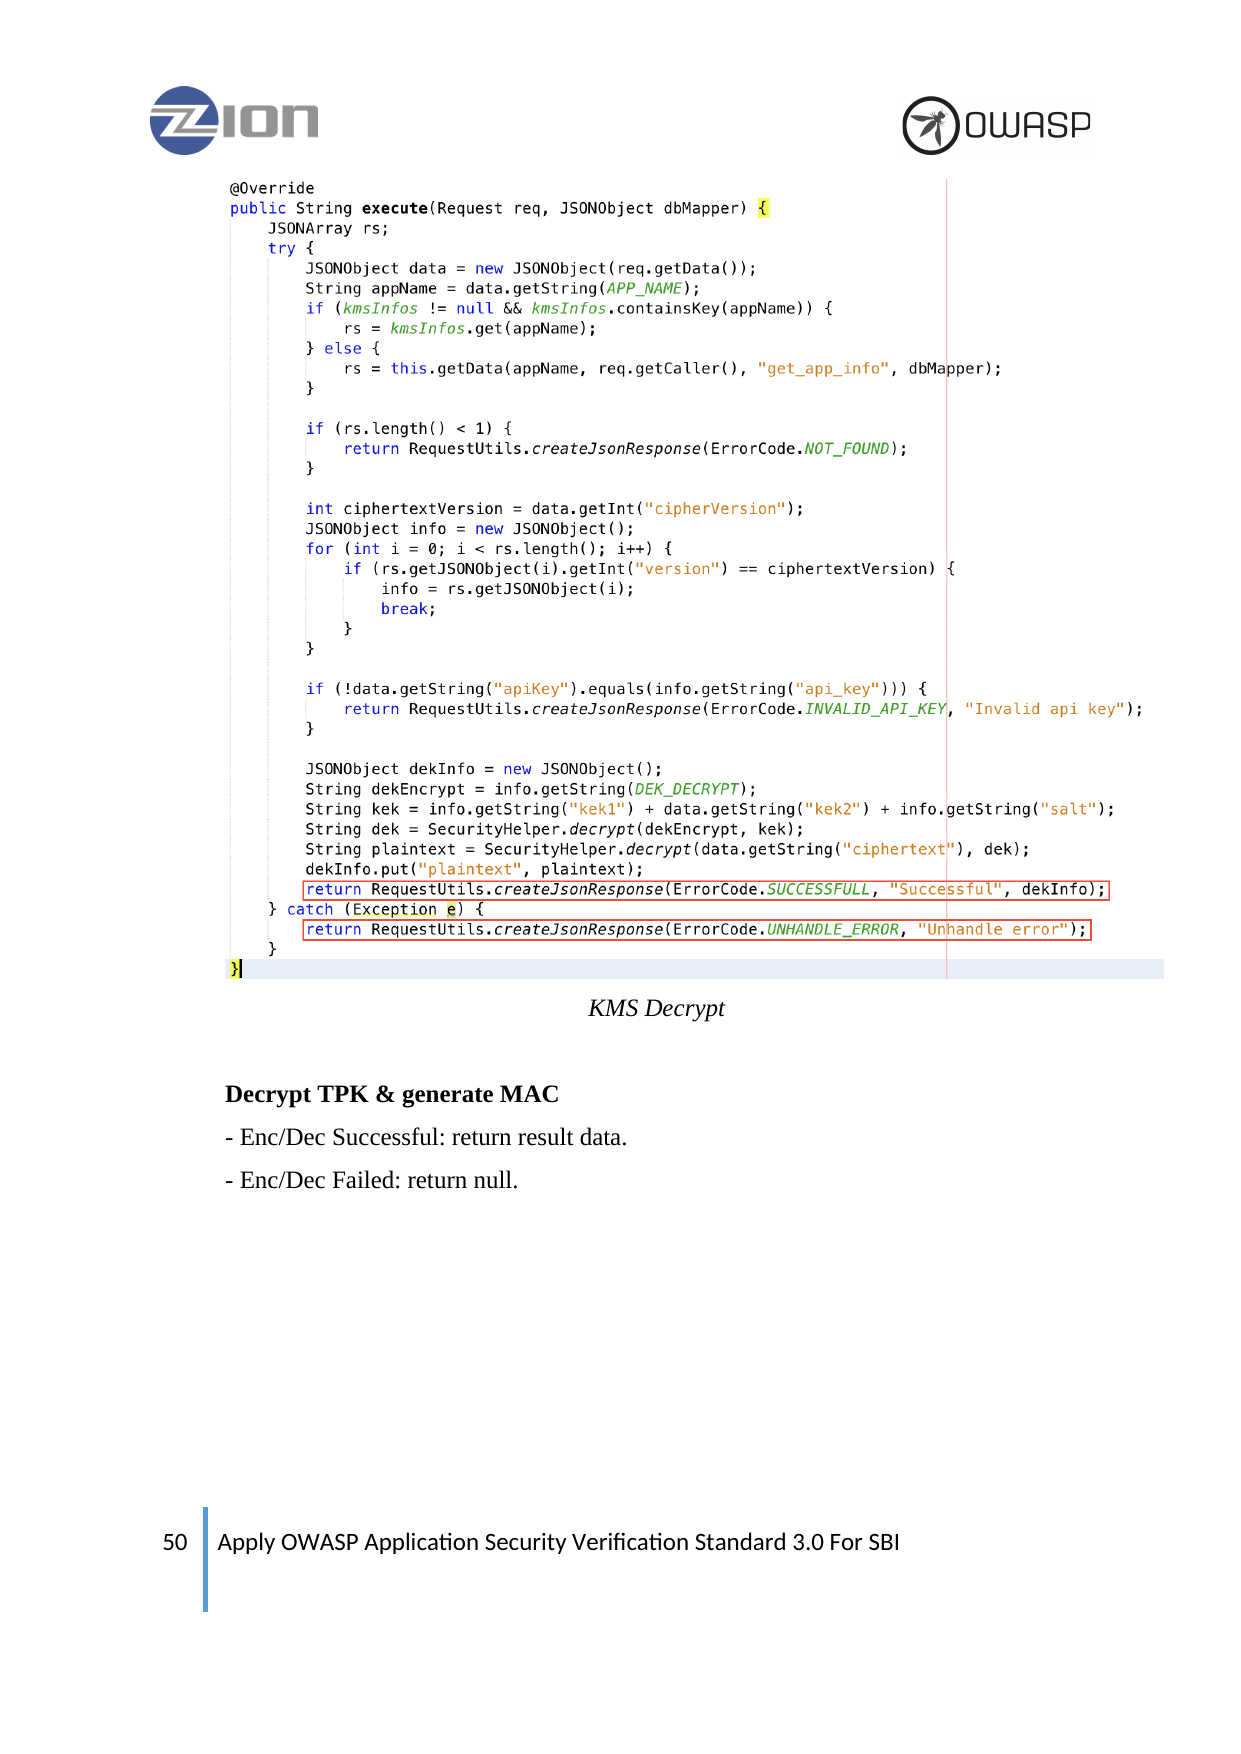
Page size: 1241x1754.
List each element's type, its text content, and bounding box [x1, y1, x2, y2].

picture [902, 96, 1091, 155]
picture [150, 86, 318, 155]
list Decrypt TPK & generate MAC [225, 1079, 1090, 1108]
list - Enc/Dec Successful: return result data. [225, 1122, 1090, 1151]
picture [225, 179, 1164, 979]
list - Enc/Dec Failed: return null. [225, 1165, 1090, 1194]
list KMS Decrypt [225, 993, 1090, 1022]
